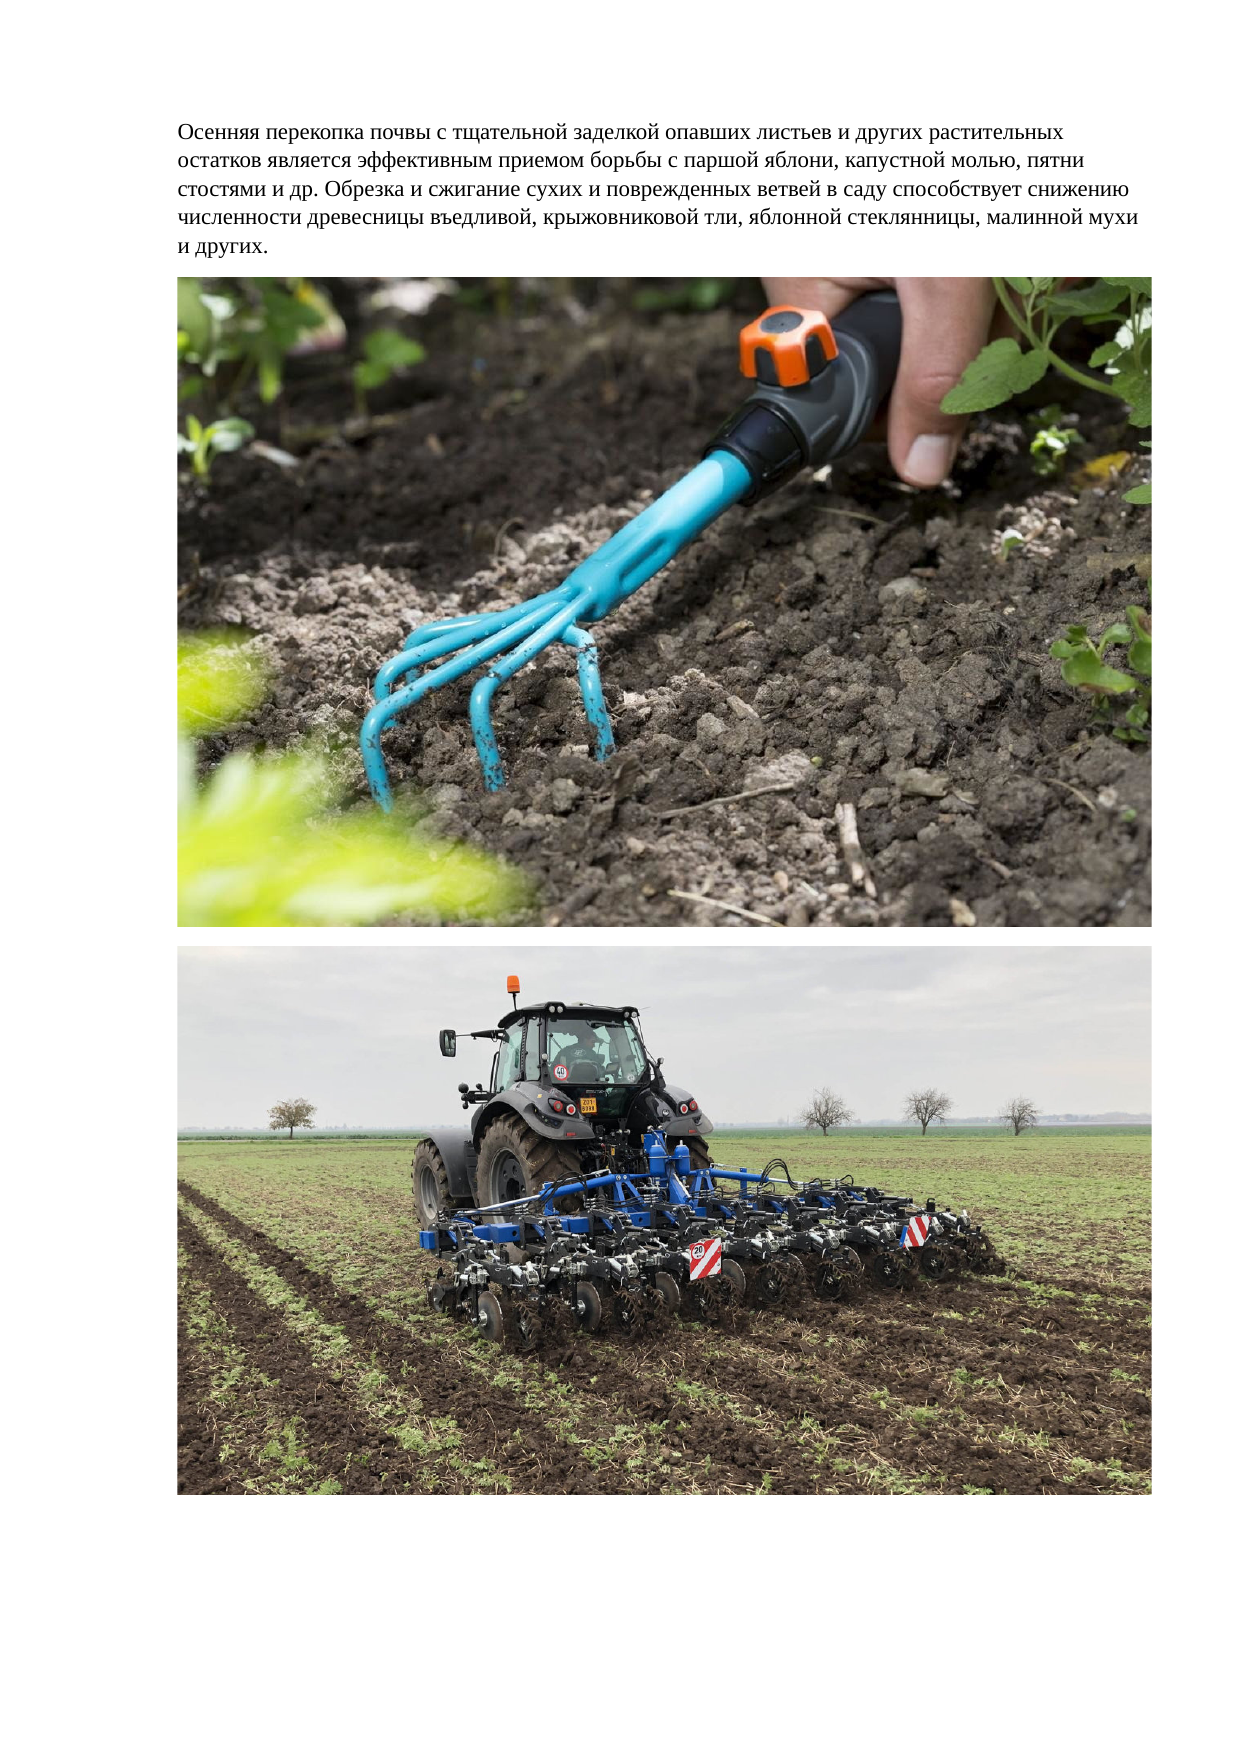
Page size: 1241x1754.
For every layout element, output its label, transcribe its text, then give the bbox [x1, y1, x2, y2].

text Осенняя перекопка почвы с тщательной заделкой опавших листьев и других растительных остатков является эффективным приемом борьбы с паршой яблони, капустной молью, пятни стостями и др. Обрезка и сжигание сухих и поврежденных ветвей в саду способствует снижению численности древесницы въедливой, крыжовниковой тли, яблонной стеклянницы, малинной мухи и других. [177, 118, 1152, 258]
picture [177, 946, 1152, 1495]
picture [177, 277, 1152, 927]
